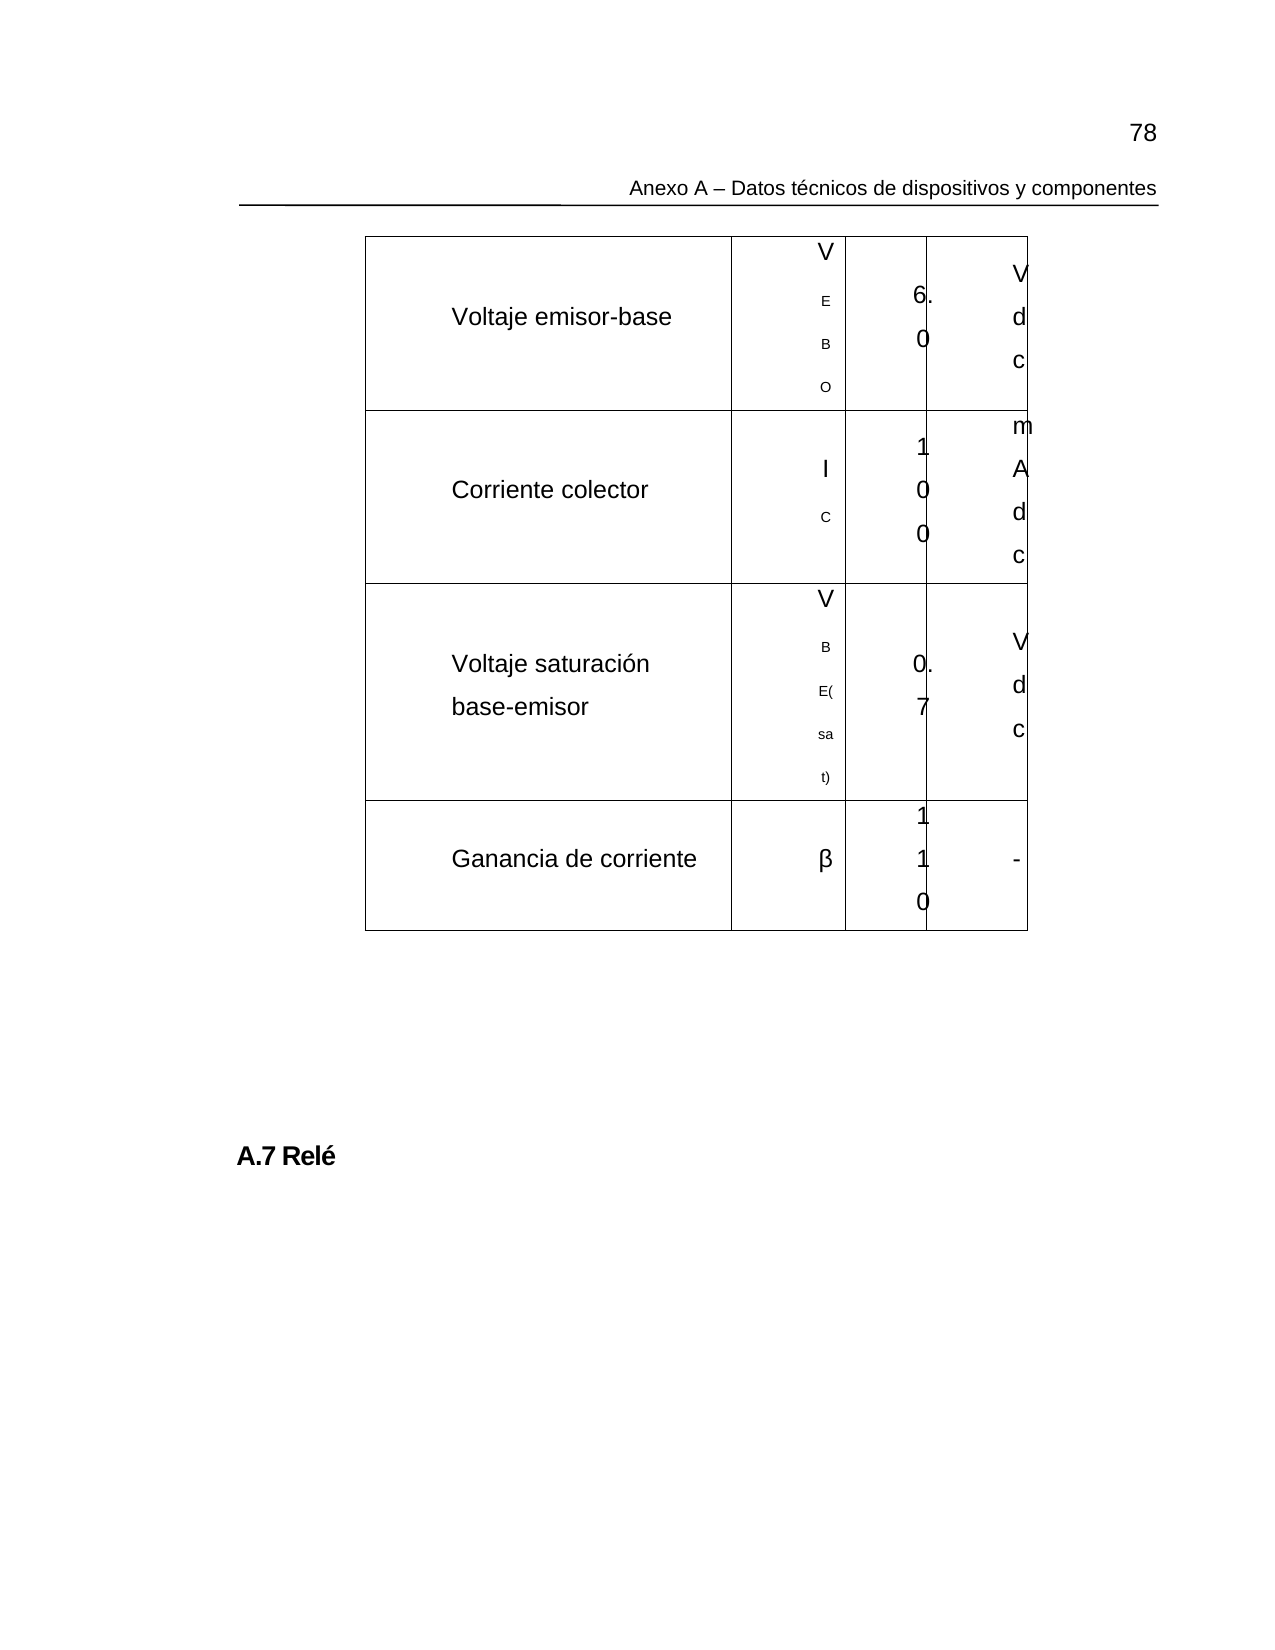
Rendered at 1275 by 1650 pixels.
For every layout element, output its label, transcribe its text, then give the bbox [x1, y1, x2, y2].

table_cell Vdc [927, 237, 1027, 410]
table_cell 0.7 [846, 584, 926, 800]
table_cell 110 [846, 801, 926, 930]
table_cell Voltaje saturación base-emisor [366, 584, 731, 800]
table_cell Voltaje emisor-base [366, 237, 731, 410]
table_cell Ganancia de corriente [366, 801, 731, 930]
table_cell Vdc [927, 584, 1027, 800]
table_cell Corriente colector [366, 411, 731, 583]
table_cell - [927, 801, 1027, 930]
table_cell mAdc [927, 411, 1027, 583]
table_cell 100 [846, 411, 926, 583]
table_cell VBE(sat) [732, 584, 845, 800]
subtitle A.7 Relé [236, 1139, 1157, 1171]
table_cell β [732, 801, 845, 930]
table_cell IC [732, 411, 845, 583]
table_cell VEBO [732, 237, 845, 410]
table_cell 6.0 [846, 237, 926, 410]
